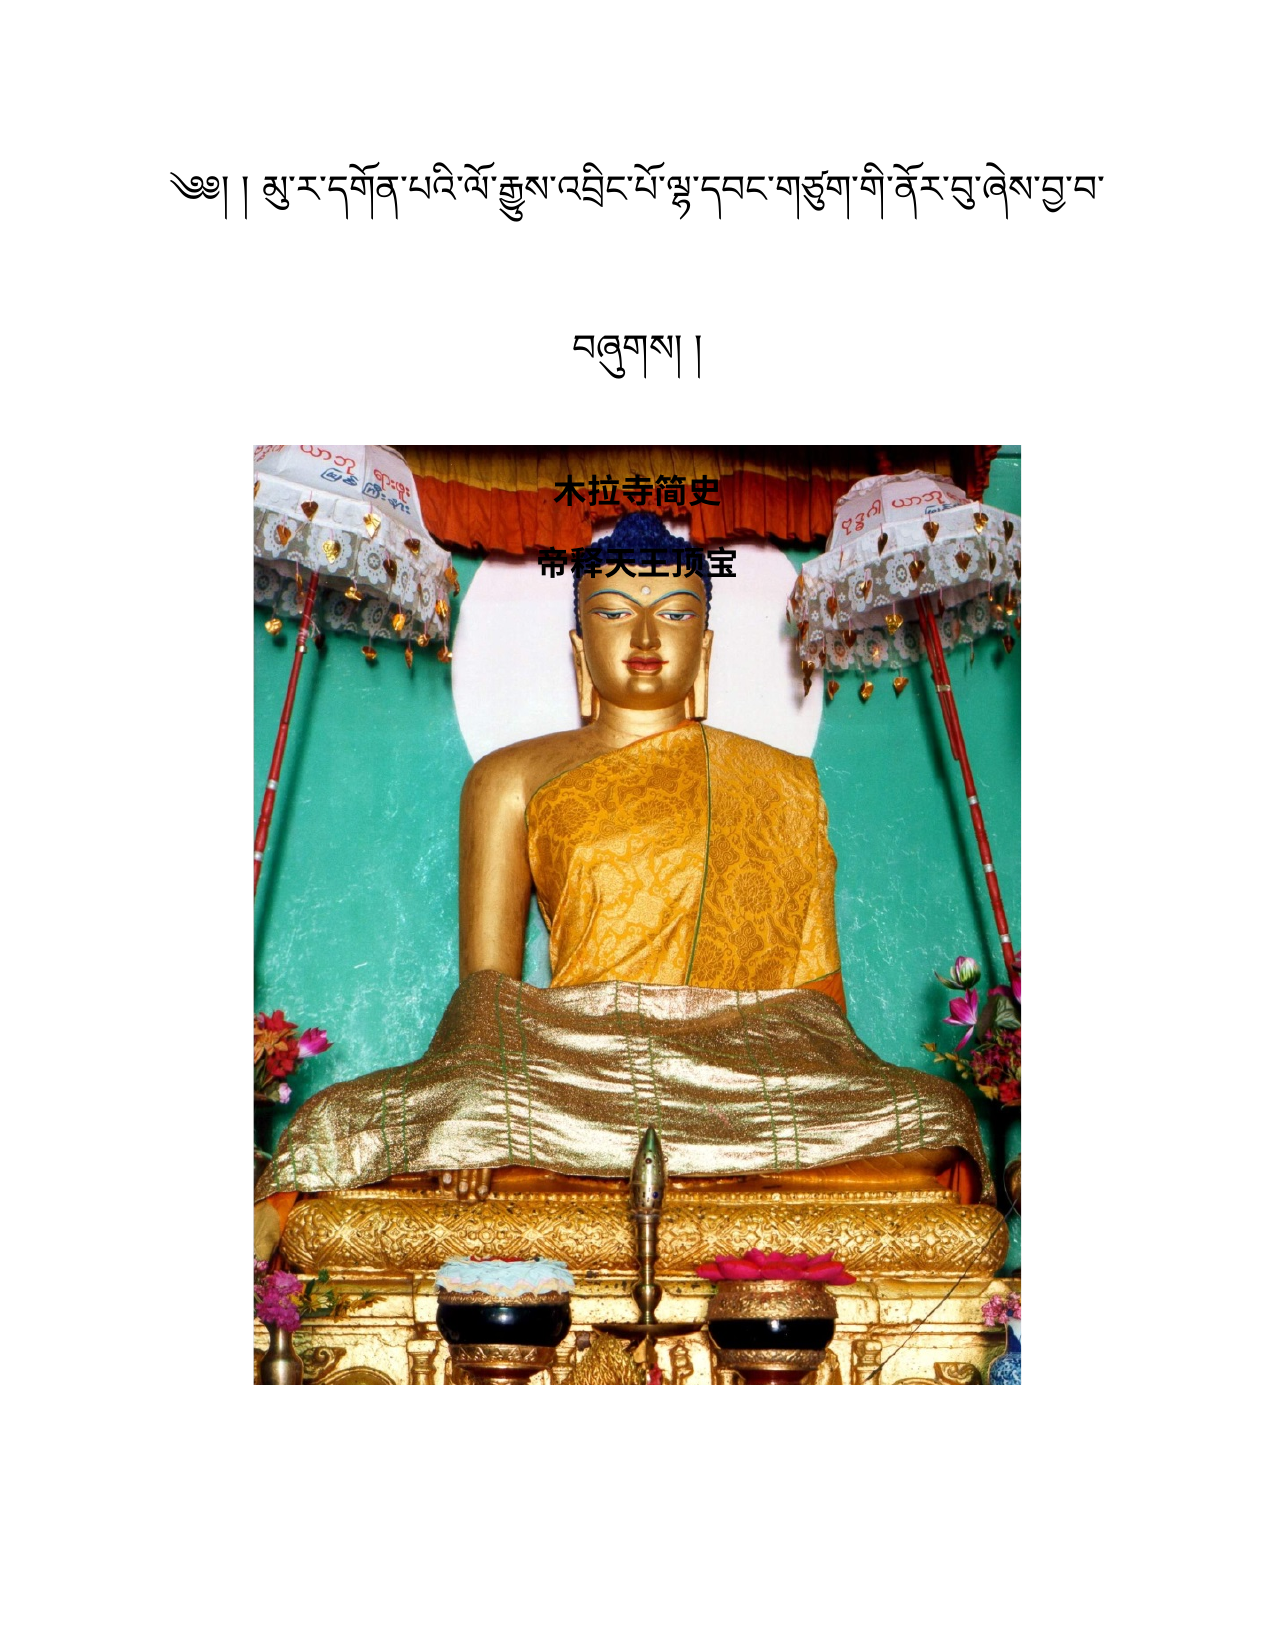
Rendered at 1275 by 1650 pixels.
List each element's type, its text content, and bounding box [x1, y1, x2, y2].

picture [253, 445, 1022, 464]
picture [253, 513, 1022, 537]
text 木拉寺简史 [118, 464, 1157, 513]
text ༄༅། ། མུ་ར་དགོན་པའི་ལོ་རྒྱུས་འབྲིང་པོ་ལྷ་དབང་གཙུག་གི་ནོར་བུ་ཞེས་བྱ་བ་བཞུགས། ། [118, 148, 1157, 412]
picture [253, 585, 1022, 1385]
text 帝释天王顶宝 [118, 537, 1157, 585]
